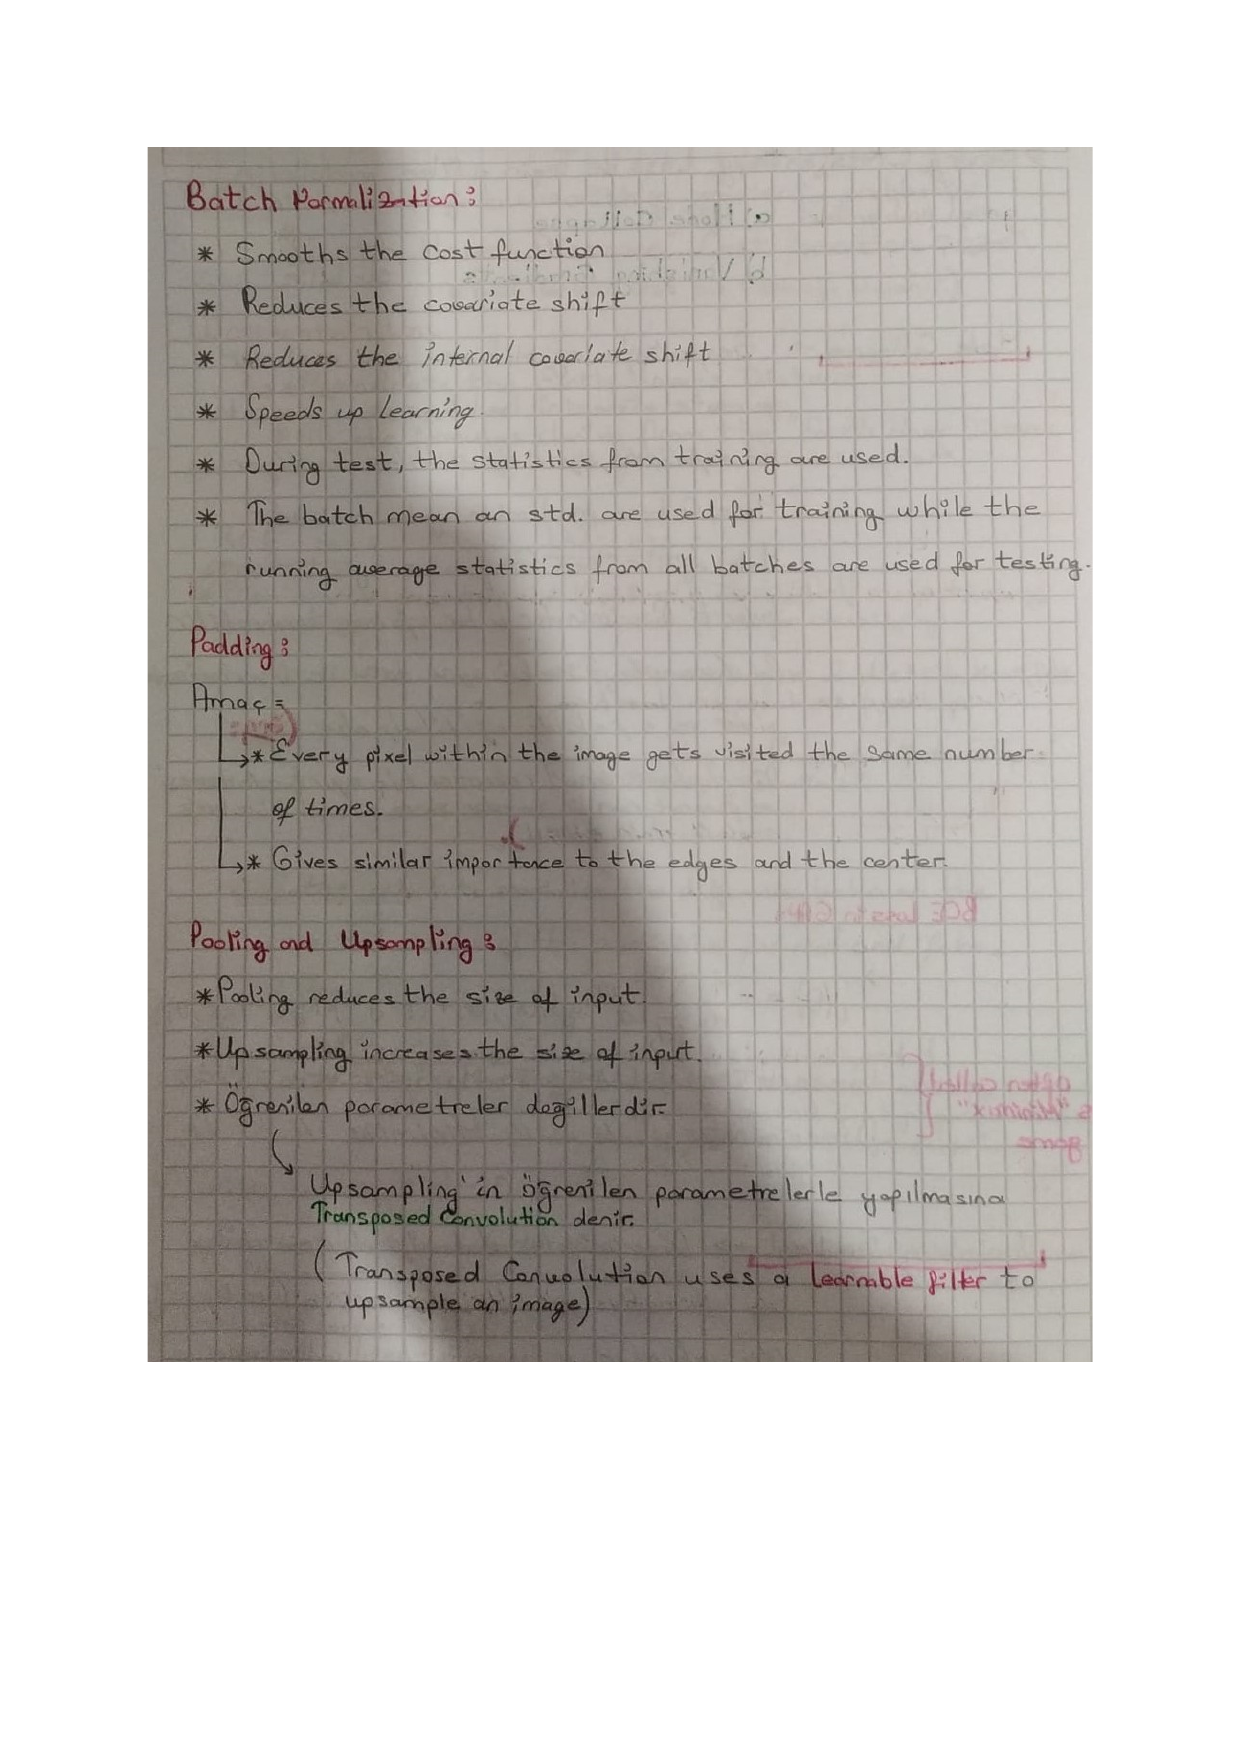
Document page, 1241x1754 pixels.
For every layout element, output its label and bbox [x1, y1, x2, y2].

picture [147, 147, 1093, 1362]
